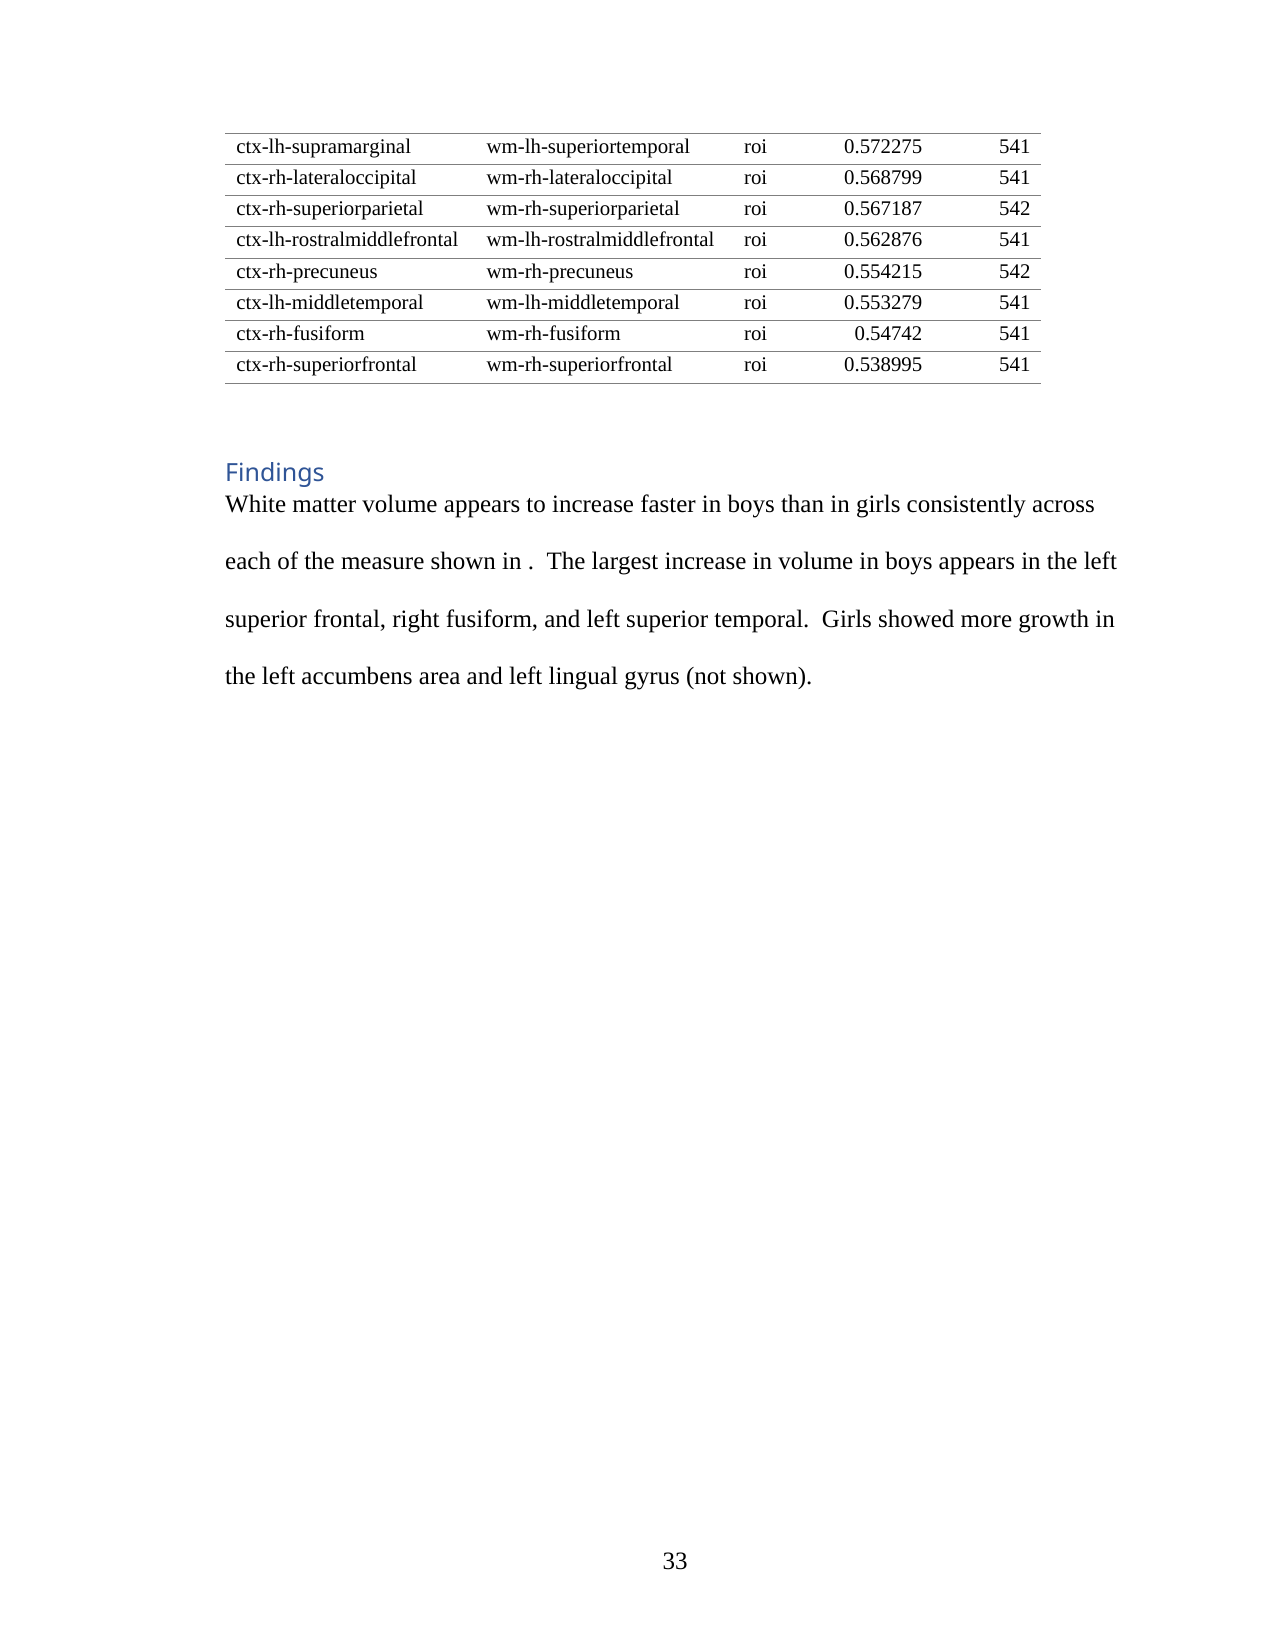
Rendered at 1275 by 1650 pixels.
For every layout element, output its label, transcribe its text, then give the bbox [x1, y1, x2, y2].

table_cell wm-rh-superiorparietal [475, 196, 733, 226]
table_cell ctx-lh-supramarginal [225, 134, 475, 164]
table_cell wm-rh-fusiform [475, 321, 733, 351]
table_cell roi [733, 352, 833, 382]
table_cell roi [733, 165, 833, 195]
table_cell 0.572275 [833, 134, 933, 164]
table_cell roi [733, 134, 833, 164]
table_cell 0.538995 [833, 352, 933, 382]
table_cell wm-lh-middletemporal [475, 290, 733, 320]
table_cell 0.567187 [833, 196, 933, 226]
table_cell 542 [933, 196, 1041, 226]
table_cell 0.54742 [833, 321, 933, 351]
table_cell roi [733, 259, 833, 289]
table_cell 0.562876 [833, 227, 933, 257]
table_cell ctx-rh-precuneus [225, 259, 475, 289]
table_cell roi [733, 321, 833, 351]
table_cell ctx-rh-lateraloccipital [225, 165, 475, 195]
table_cell 541 [933, 134, 1041, 164]
table_cell wm-lh-rostralmiddlefrontal [475, 227, 733, 257]
table_cell 0.553279 [833, 290, 933, 320]
table_cell ctx-rh-superiorparietal [225, 196, 475, 226]
text White matter volume appears to increase faster in boys than in girls consistently across each of the measure shown in Figure 11. The largest increase in volume in boys appears in the left superior frontal, right fusiform, and left superior temporal. Girls showed more growth in the left accumbens area and left lingual gyrus (not shown). [225, 489, 1125, 690]
table_cell wm-rh-superiorfrontal [475, 352, 733, 382]
table_cell ctx-rh-superiorfrontal [225, 352, 475, 382]
table_cell 541 [933, 227, 1041, 257]
table_cell 0.554215 [833, 259, 933, 289]
table_cell roi [733, 196, 833, 226]
table_cell 541 [933, 290, 1041, 320]
table_cell 542 [933, 259, 1041, 289]
table_cell 541 [933, 352, 1041, 382]
table_cell wm-lh-superiortemporal [475, 134, 733, 164]
table_cell ctx-rh-fusiform [225, 321, 475, 351]
table_cell roi [733, 290, 833, 320]
table_cell ctx-lh-rostralmiddlefrontal [225, 227, 475, 257]
table_cell wm-rh-precuneus [475, 259, 733, 289]
table_cell 541 [933, 165, 1041, 195]
table_cell wm-rh-lateraloccipital [475, 165, 733, 195]
table_cell 0.568799 [833, 165, 933, 195]
table_cell ctx-lh-middletemporal [225, 290, 475, 320]
table_cell 541 [933, 321, 1041, 351]
subtitle Findings [225, 454, 1125, 489]
table_cell roi [733, 227, 833, 257]
